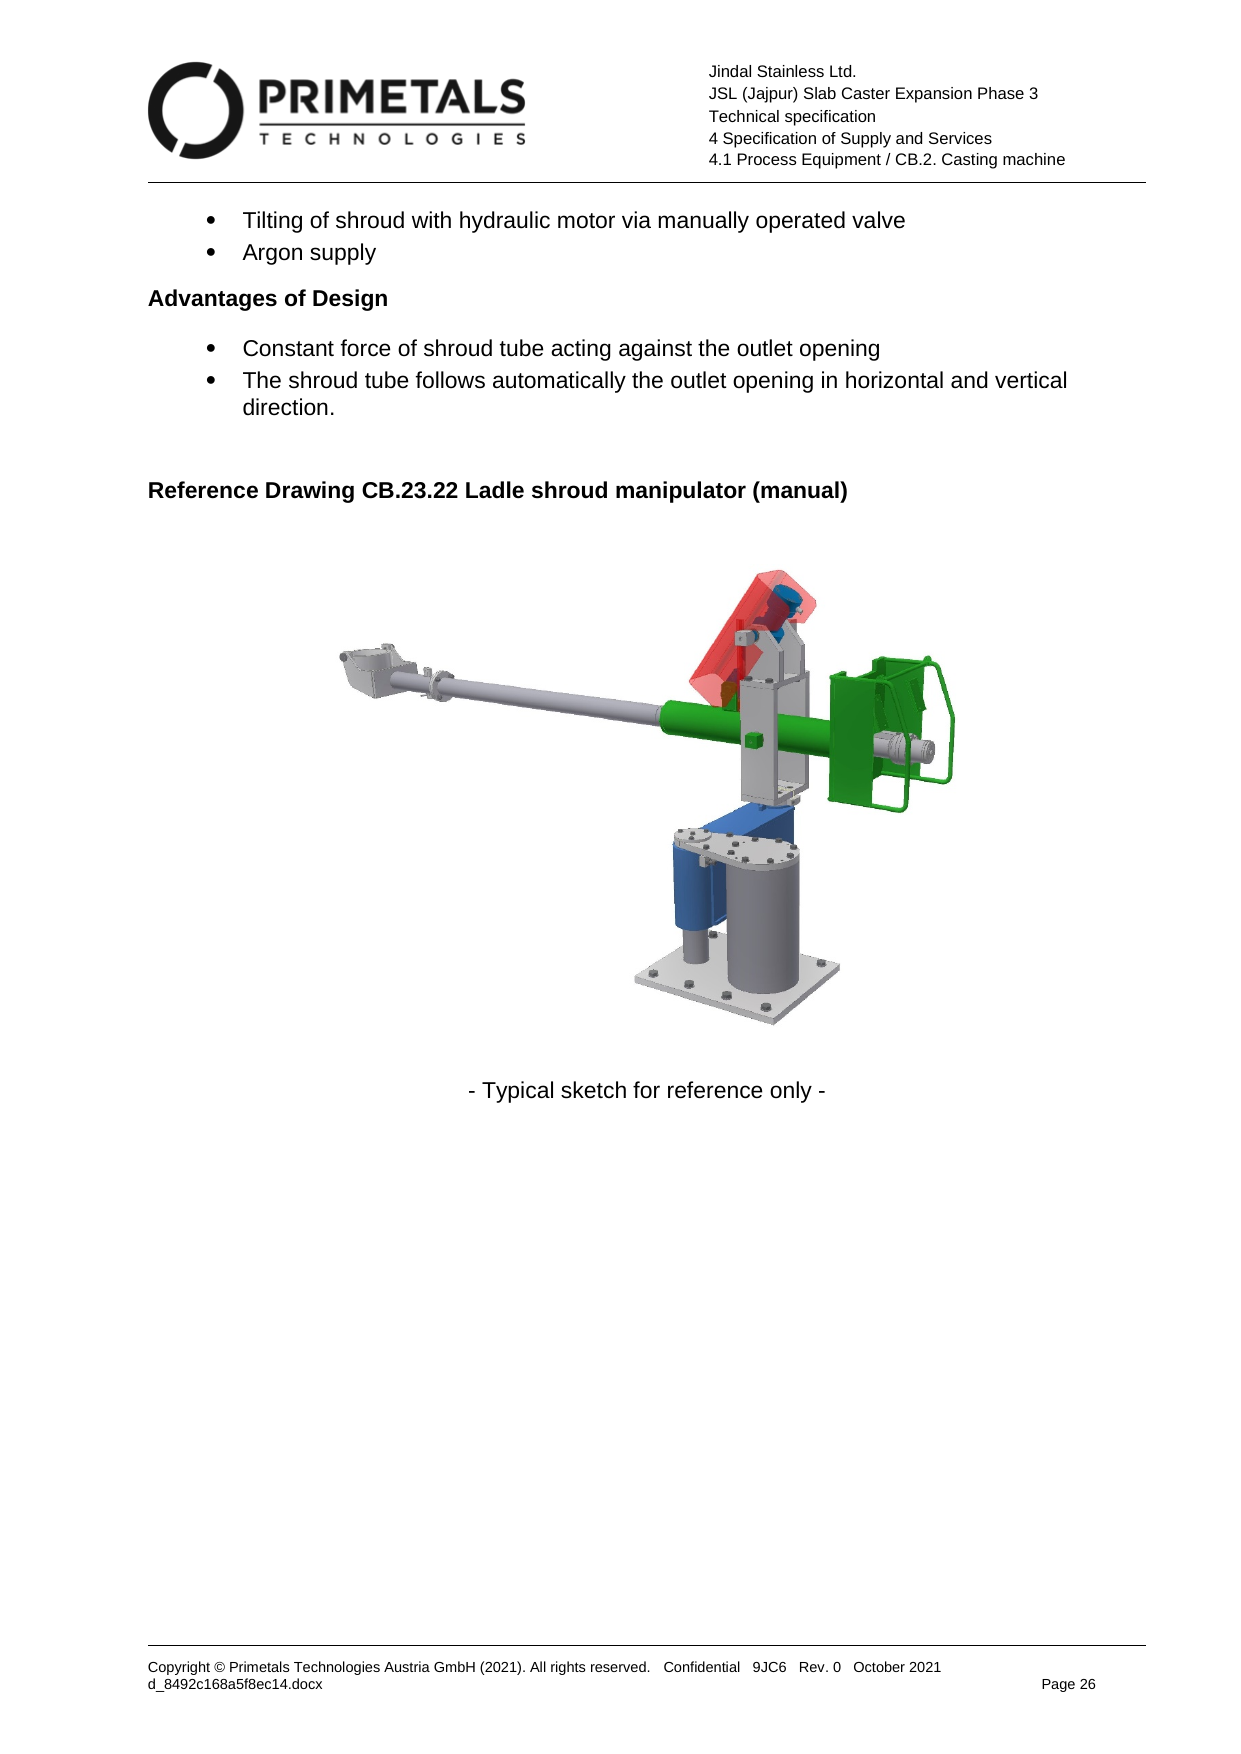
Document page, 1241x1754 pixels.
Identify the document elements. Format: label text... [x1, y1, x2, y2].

picture [147, 61, 526, 160]
picture [335, 564, 959, 1028]
subtitle Reference Drawing CB.23.22 Ladle shroud manipulator (manual) [148, 477, 1146, 503]
text - Typical sketch for reference only - [148, 1077, 1146, 1103]
text Constant force of shroud tube acting against the outlet opening [207, 335, 1146, 361]
text Argon supply [207, 239, 1146, 266]
text Tilting of shroud with hydraulic motor via manually operated valve [207, 207, 1146, 233]
text The shroud tube follows automatically the outlet opening in horizontal and vertical direction. [207, 367, 1146, 420]
subtitle Advantages of Design [148, 284, 1146, 311]
